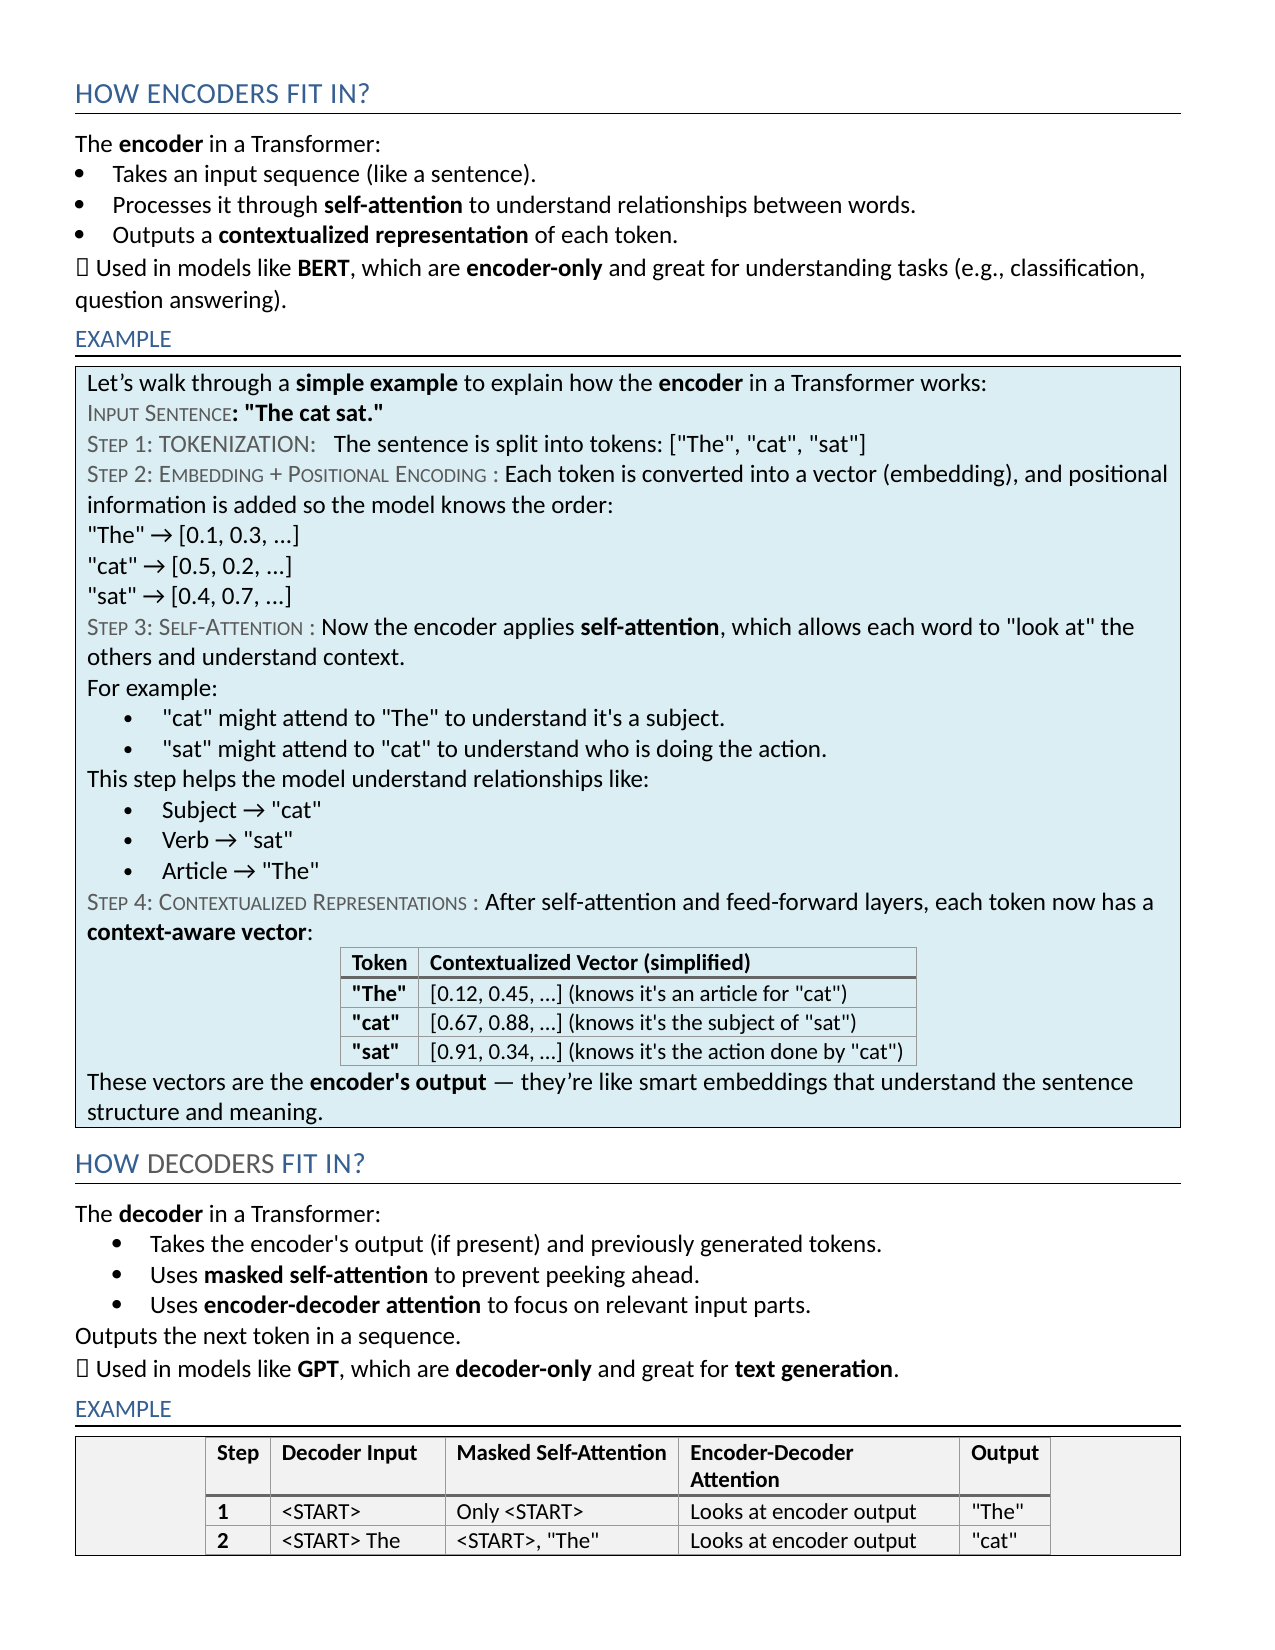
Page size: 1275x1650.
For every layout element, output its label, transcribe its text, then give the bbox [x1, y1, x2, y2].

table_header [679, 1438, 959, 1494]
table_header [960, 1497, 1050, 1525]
subtitle EXAMPLE [75, 1393, 1181, 1425]
text The decoder in a Transformer: [75, 1198, 1181, 1228]
text The encoder in a Transformer: [75, 128, 1181, 158]
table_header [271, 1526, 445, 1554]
table_header Let’s walk through a simple example to explain how the encoder in a Transformer works: Input Sentence: "The cat sat." Step 1: TOKENIZATION: The sentence is split into tokens: ["The", "cat", "sat"] Step 2: Embedding + Positional Encoding : Each token is converted into a vector (embedding), and positional information is added so the model knows the order: "The" → [0.1, 0.3, ...] "cat" → [0.5, 0.2, ...] "sat" → [0.4, 0.7, ...] Step 3: Self-Attention : Now the encoder applies self-attention, which allows each word to "look at" the others and understand context. For example: "cat" might attend to "The" to understand it's a subject. "sat" might attend to "cat" to understand who is doing the action. This step helps the model understand relationships like: Subject → "cat" Verb → "sat" Article → "The" Step 4: Contextualized Representations : After self-attention and feed-forward layers, each token now has a context-aware vector: These vectors are the encoder's output — they’re like smart embeddings that understand the sentence structure and meaning. [76, 367, 1180, 1127]
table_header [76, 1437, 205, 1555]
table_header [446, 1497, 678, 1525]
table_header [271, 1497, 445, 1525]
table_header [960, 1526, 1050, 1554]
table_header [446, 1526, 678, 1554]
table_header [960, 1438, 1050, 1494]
text ✅ Used in models like GPT, which are decoder-only and great for text generation. [75, 1350, 1181, 1384]
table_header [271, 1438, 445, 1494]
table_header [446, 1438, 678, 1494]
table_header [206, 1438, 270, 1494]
list Processes it through self-attention to understand relationships between words. [75, 189, 1181, 219]
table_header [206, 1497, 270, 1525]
list Uses encoder-decoder attention to focus on relevant input parts. [112, 1289, 1181, 1320]
subtitle HOW DECODERS FIT IN? [75, 1145, 1181, 1183]
list Uses masked self-attention to prevent peeking ahead. [112, 1259, 1181, 1289]
list Takes the encoder's output (if present) and previously generated tokens. [112, 1228, 1181, 1259]
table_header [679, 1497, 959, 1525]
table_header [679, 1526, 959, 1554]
list Outputs a contextualized representation of each token. [75, 219, 1181, 250]
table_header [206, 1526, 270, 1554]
subtitle EXAMPLE [75, 323, 1181, 355]
text ✅ Used in models like BERT, which are encoder-only and great for understanding tasks (e.g., classification, question answering). [75, 250, 1181, 314]
subtitle HOW ENCODERS FIT IN? [75, 75, 1181, 113]
list Takes an input sequence (like a sentence). [75, 158, 1181, 189]
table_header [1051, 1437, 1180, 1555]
text Outputs the next token in a sequence. [75, 1320, 1181, 1350]
